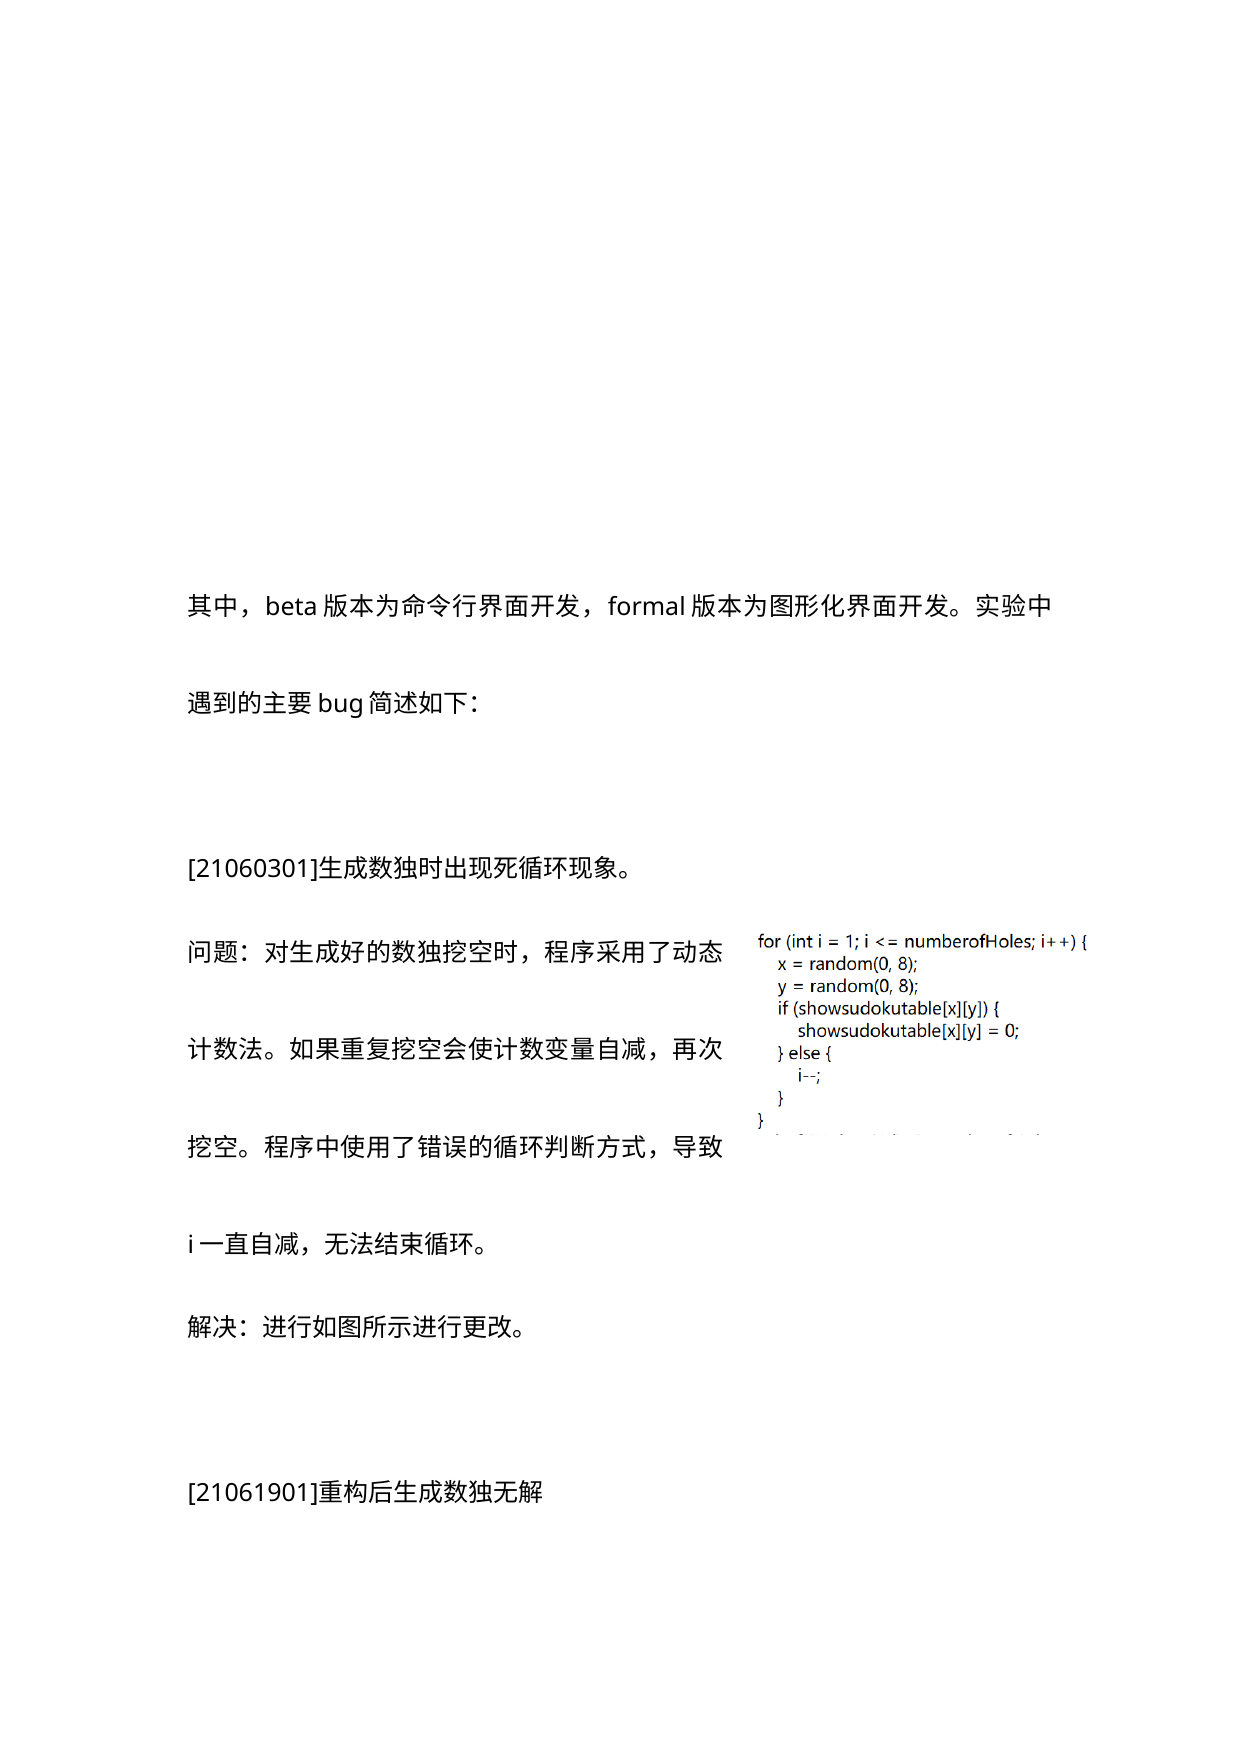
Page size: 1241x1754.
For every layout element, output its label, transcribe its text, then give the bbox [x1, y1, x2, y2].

picture [743, 930, 1121, 1135]
list [21061901]重构后生成数独无解 [187, 1458, 1053, 1523]
list 解决：进行如图所示进行更改。 [187, 1293, 1053, 1358]
list [21060301]生成数独时出现死循环现象。 [187, 834, 1053, 899]
list 其中，beta版本为命令行界面开发，formal版本为图形化界面开发。实验中遇到的主要bug简述如下： [187, 572, 1053, 734]
list 问题：对生成好的数独挖空时，程序采用了动态计数法。如果重复挖空会使计数变量自减，再次挖空。程序中使用了错误的循环判断方式，导致i一直自减，无法结束循环。 [187, 918, 1053, 1275]
